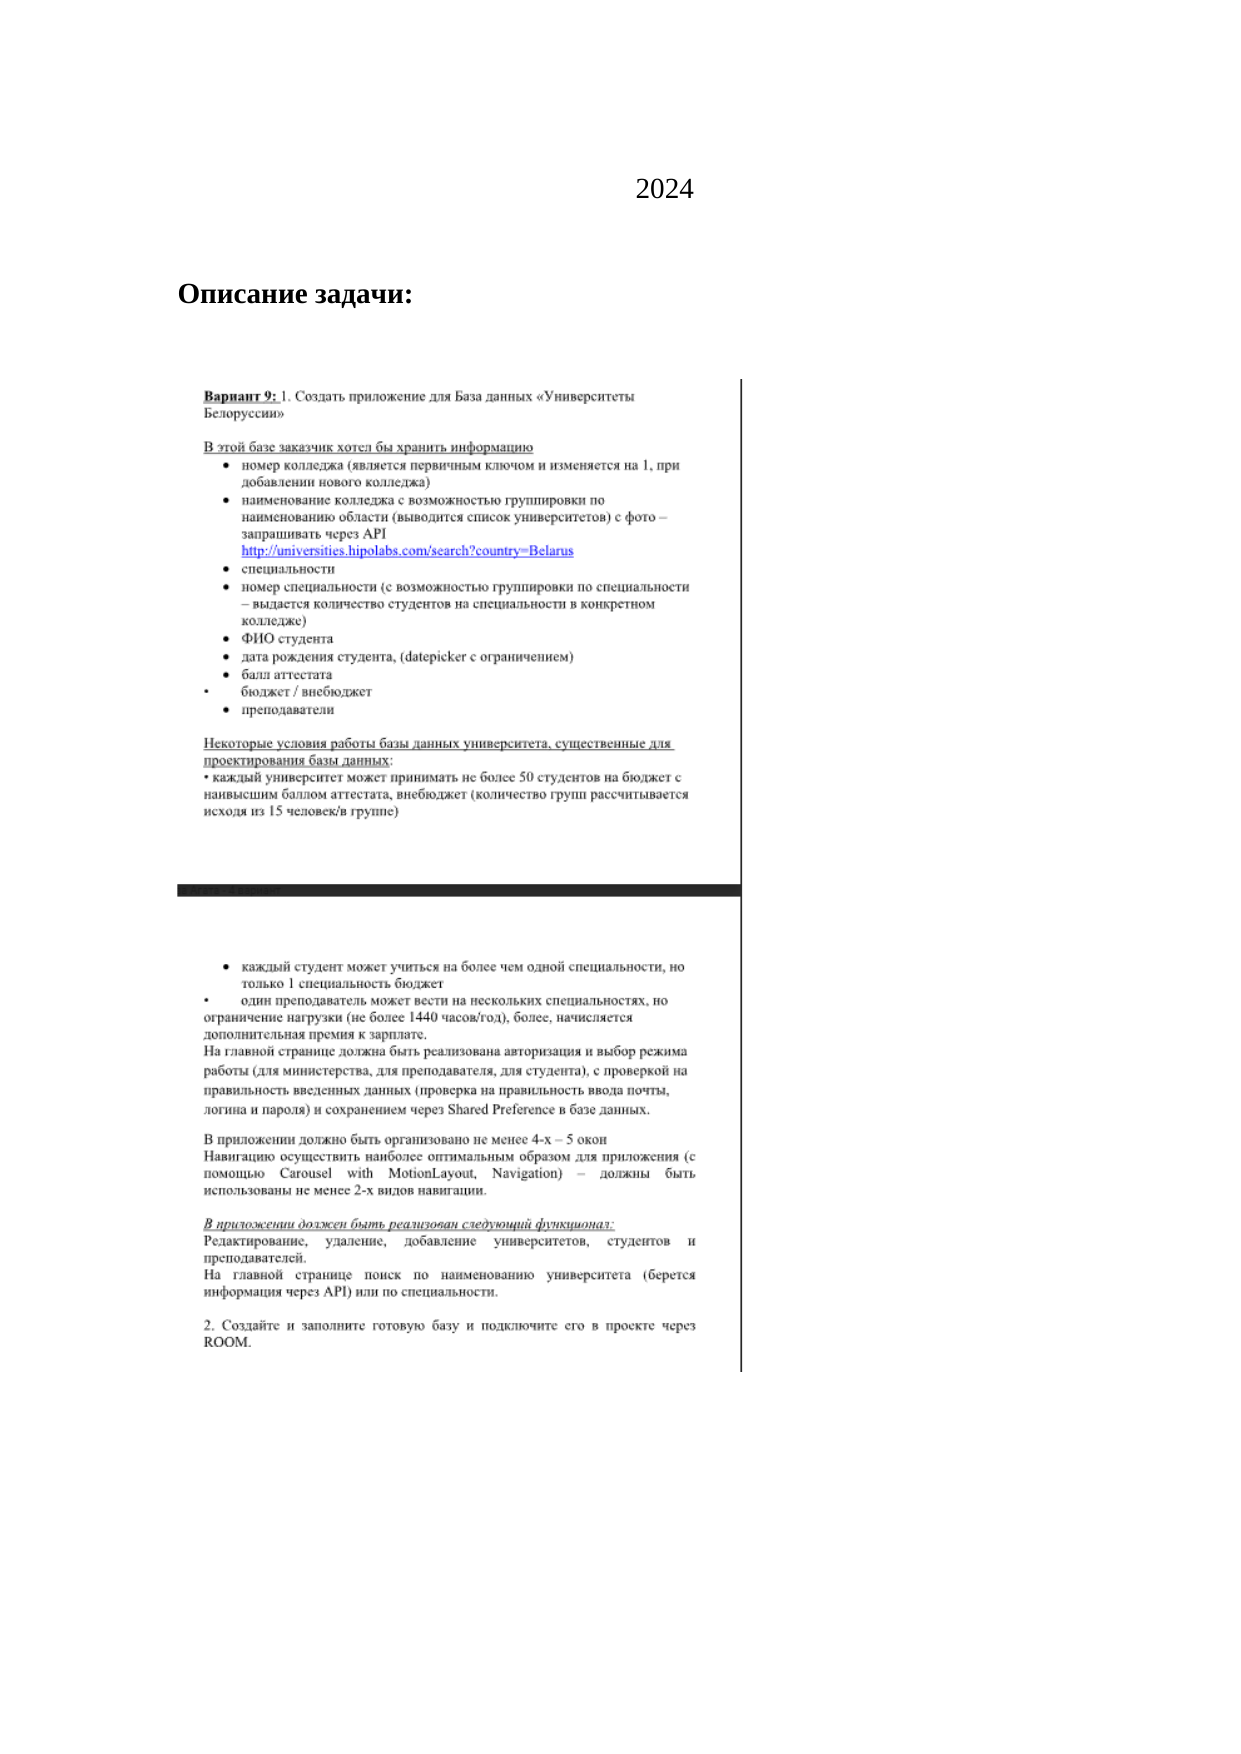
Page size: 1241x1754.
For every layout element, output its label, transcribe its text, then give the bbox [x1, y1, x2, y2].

text 2024 [177, 171, 1152, 204]
picture [177, 379, 743, 1372]
text Описание задачи: [177, 277, 1152, 310]
